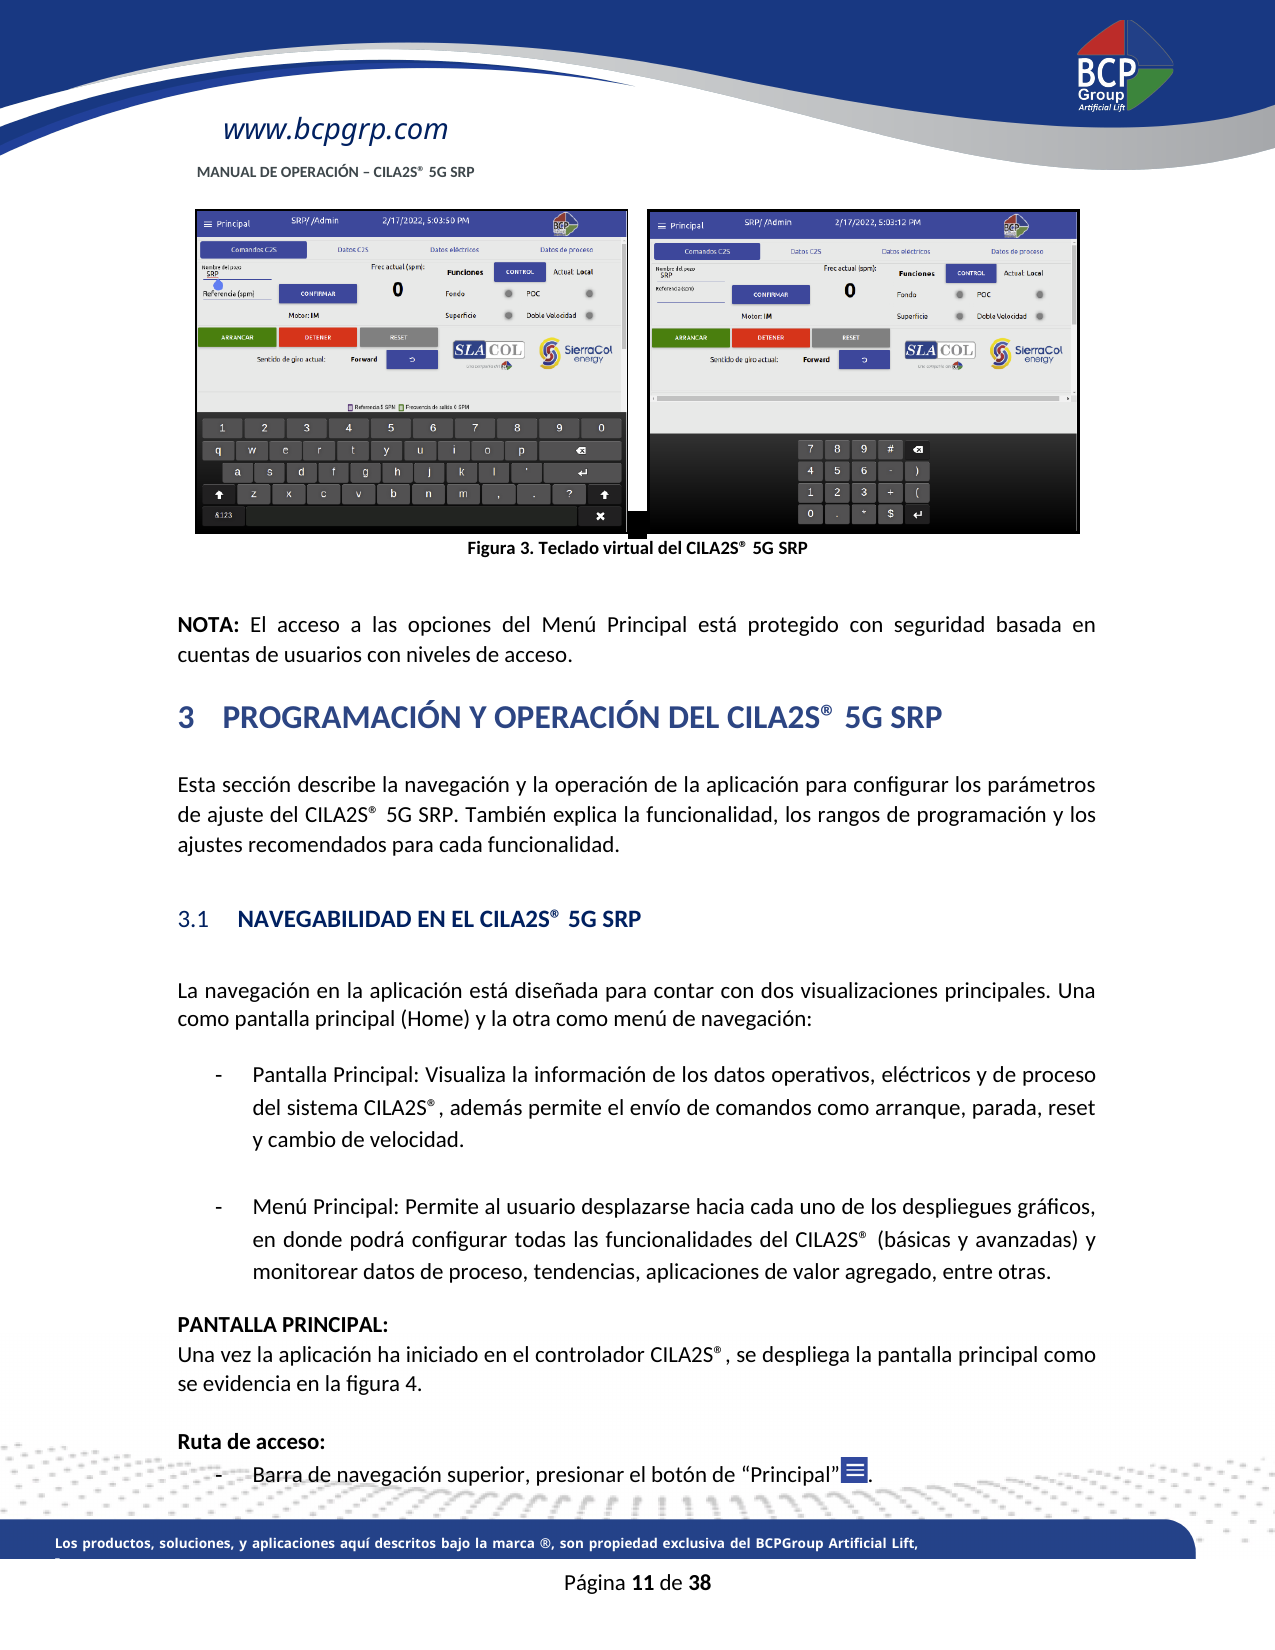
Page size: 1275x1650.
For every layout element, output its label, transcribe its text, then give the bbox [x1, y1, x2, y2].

list Pantalla Principal: Visualiza la información de los datos operativos, eléctricos y de proceso del sistema CILA2S®, además permite el envío de comandos como arranque, parada, reset y cambio de velocidad. [215, 1058, 1098, 1153]
list Barra de navegación superior, presionar el botón de “Principal”. [215, 1457, 1098, 1489]
text PANTALLA PRINCIPAL: [177, 1310, 1098, 1338]
subtitle PROGRAMACIÓN Y OPERACIÓN DEL CILA2S® 5G SRP [177, 696, 1098, 736]
list Menú Principal: Permite al usuario desplazarse hacia cada uno de los despliegues gráficos, en donde podrá configurar todas las funcionalidades del CILA2S® (básicas y avanzadas) y monitorear datos de proceso, tendencias, aplicaciones de valor agregado, entre otras. [215, 1190, 1098, 1285]
text La navegación en la aplicación está diseñada para contar con dos visualizaciones principales. Una como pantalla principal (Home) y la otra como menú de navegación: [177, 976, 1098, 1032]
text Esta sección describe la navegación y la operación de la aplicación para configurar los parámetros de ajuste del CILA2S® 5G SRP. También explica la funcionalidad, los rangos de programación y los ajustes recomendados para cada funcionalidad. [177, 770, 1098, 858]
picture [197, 211, 627, 532]
text Una vez la aplicación ha iniciado en el controlador CILA2S®, se despliega la pantalla principal como se evidencia en la figura 4. [177, 1341, 1098, 1397]
text Figura 3. Teclado virtual del CILA2S® 5G SRP [177, 536, 1098, 559]
subtitle NAVEGABILIDAD EN EL CILA2S® 5G SRP [177, 903, 1098, 934]
picture [0, 0, 1275, 170]
text NOTA: El acceso a las opciones del Menú Principal está protegido con seguridad basada en cuentas de usuarios con niveles de acceso. [177, 610, 1098, 668]
text Ruta de acceso: [177, 1427, 1098, 1455]
picture [650, 212, 1077, 531]
picture [0, 1333, 1275, 1559]
